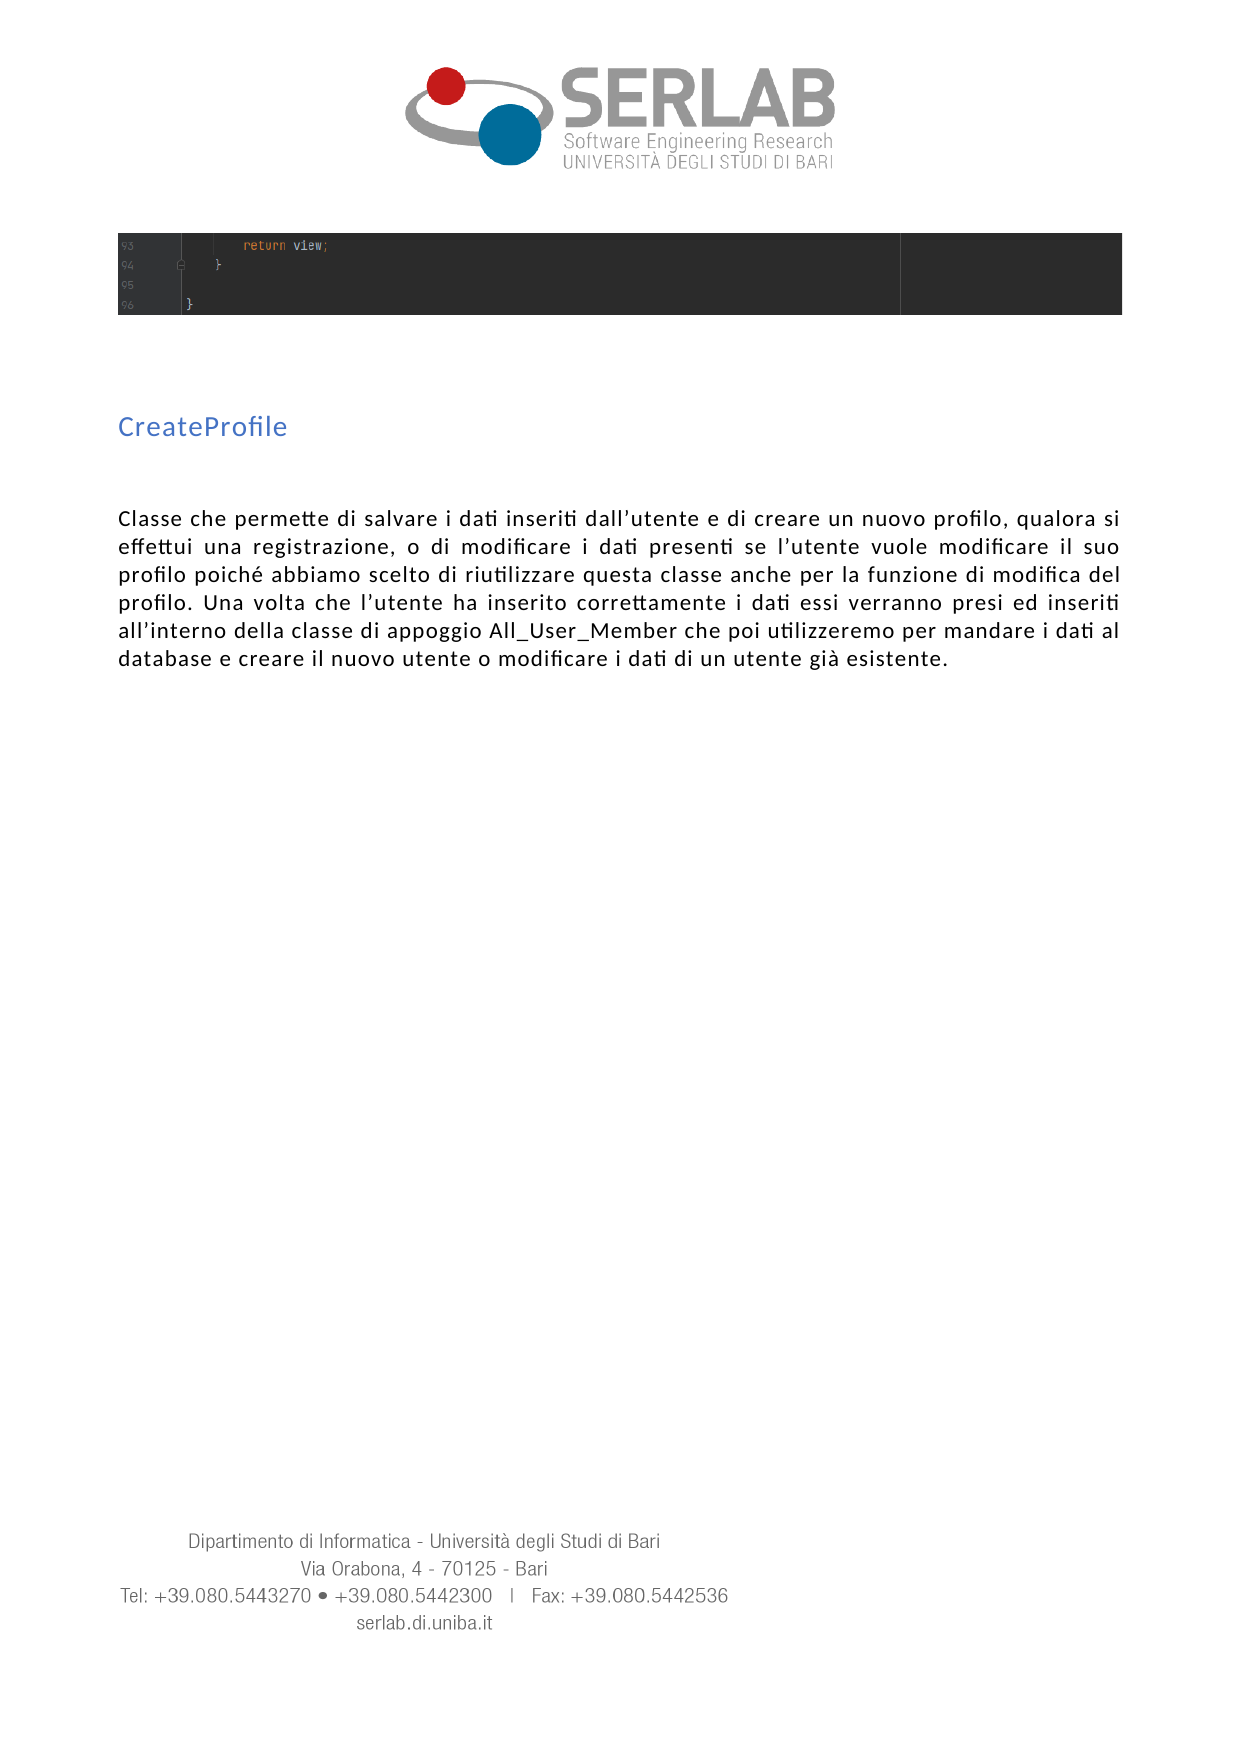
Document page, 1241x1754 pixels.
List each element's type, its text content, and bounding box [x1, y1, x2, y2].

picture [400, 65, 840, 171]
text CreateProfile [118, 408, 1122, 444]
picture [118, 1531, 730, 1636]
text Classe che permette di salvare i dati inseriti dall’utente e di creare un nuovo profilo, qualora si effettui una registrazione, o di modificare i dati presenti se l’utente vuole modificare il suo profilo poiché abbiamo scelto di riutilizzare questa classe anche per la funzione di modifica del profilo. Una volta che l’utente ha inserito correttamente i dati essi verranno presi ed inseriti all’interno della classe di appoggio All_User_Member che poi utilizzeremo per mandare i dati al database e creare il nuovo utente o modificare i dati di un utente già esistente. [118, 504, 1122, 673]
picture [118, 233, 1123, 315]
